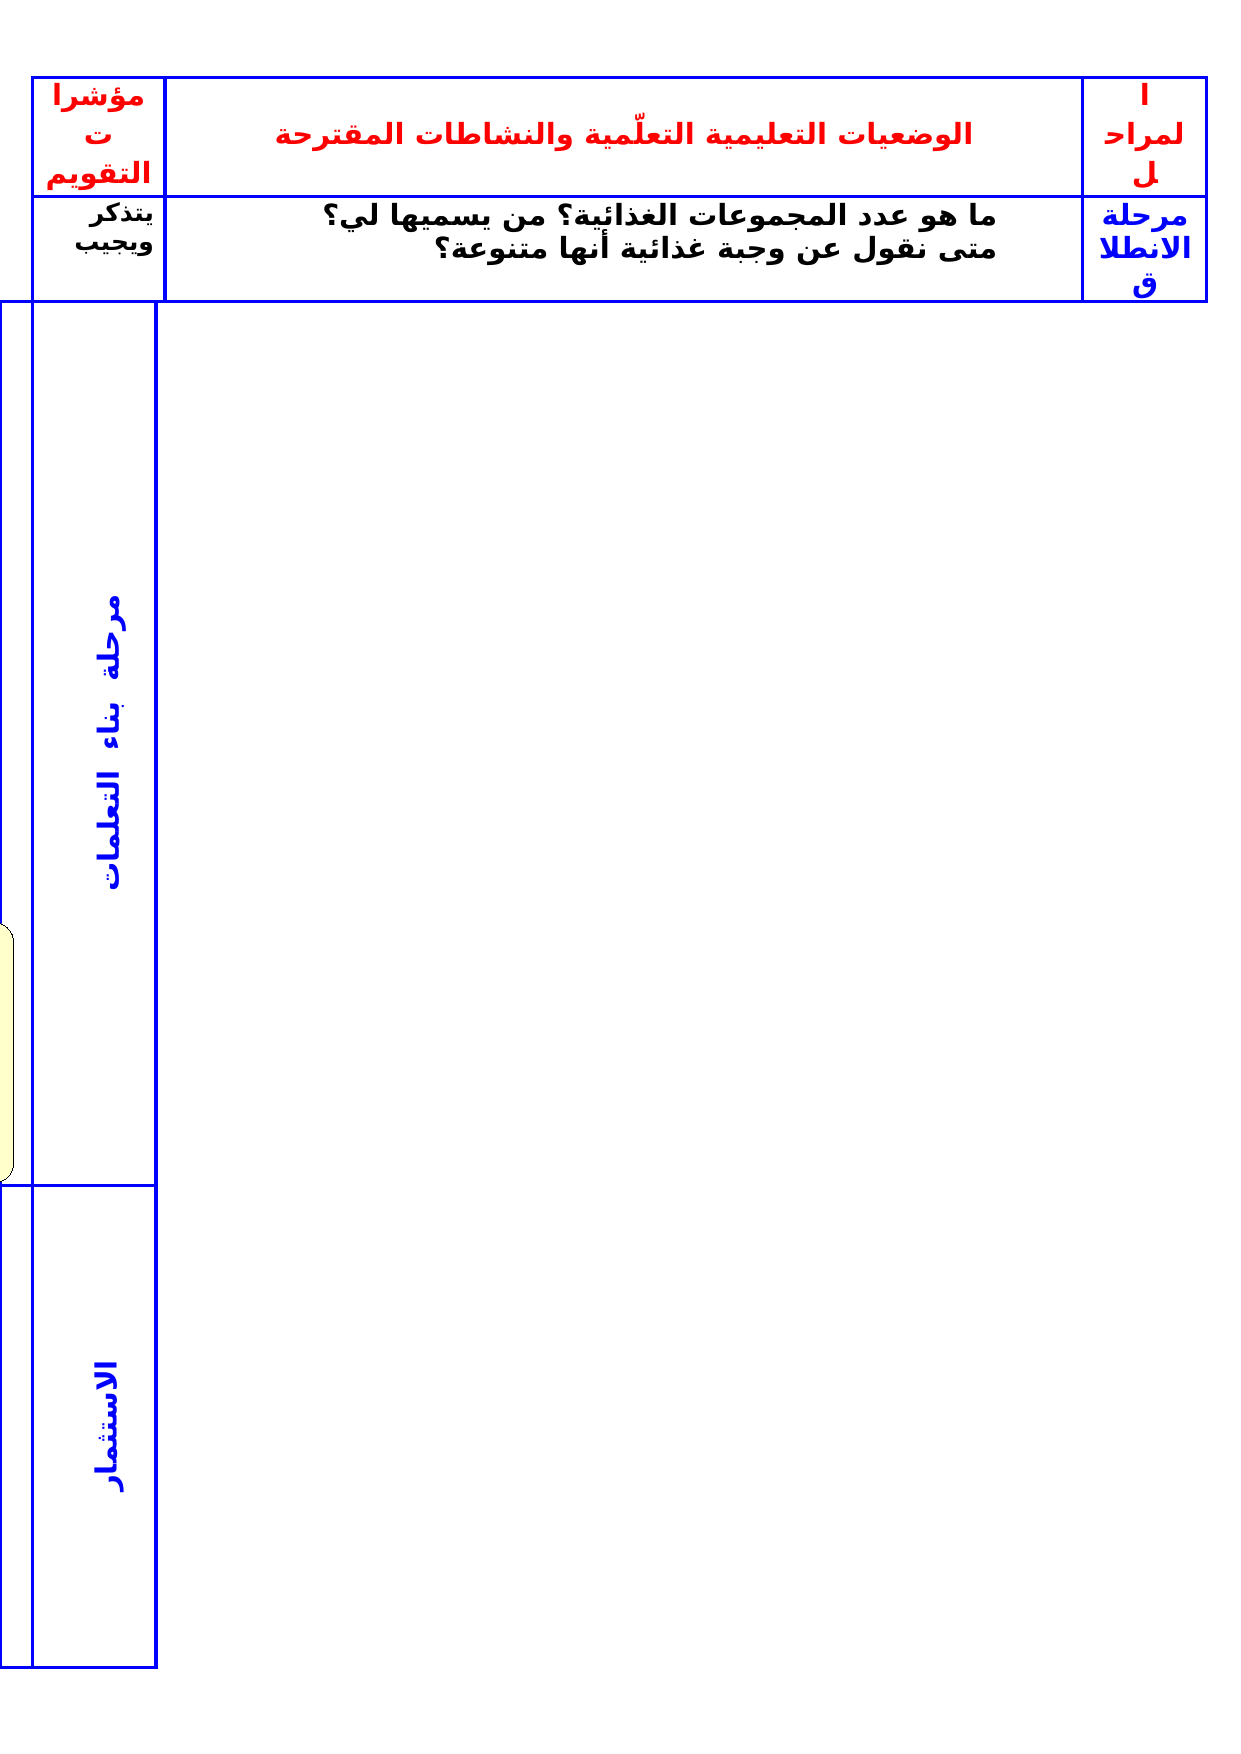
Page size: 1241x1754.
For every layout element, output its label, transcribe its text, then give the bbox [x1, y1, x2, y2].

table_cell مرحلة الانطلاق [1084, 198, 1205, 300]
table_header مؤشرات التقويم [34, 79, 163, 195]
table_header المراحل [1084, 79, 1205, 195]
table_cell يتذكر ويجيب [34, 198, 163, 300]
table_cell الاستثمار [34, 1187, 154, 1666]
table_header الوضعيات التعليمية التعلّمية والنشاطات المقترحة [167, 79, 1081, 195]
table_cell مرحلة بناء التعلمات [34, 303, 154, 1183]
table_cell ما هو عدد المجموعات الغذائية؟ من يسميها لي؟ متى نقول عن وجبة غذائية أنها متنوعة؟ [167, 198, 1081, 300]
